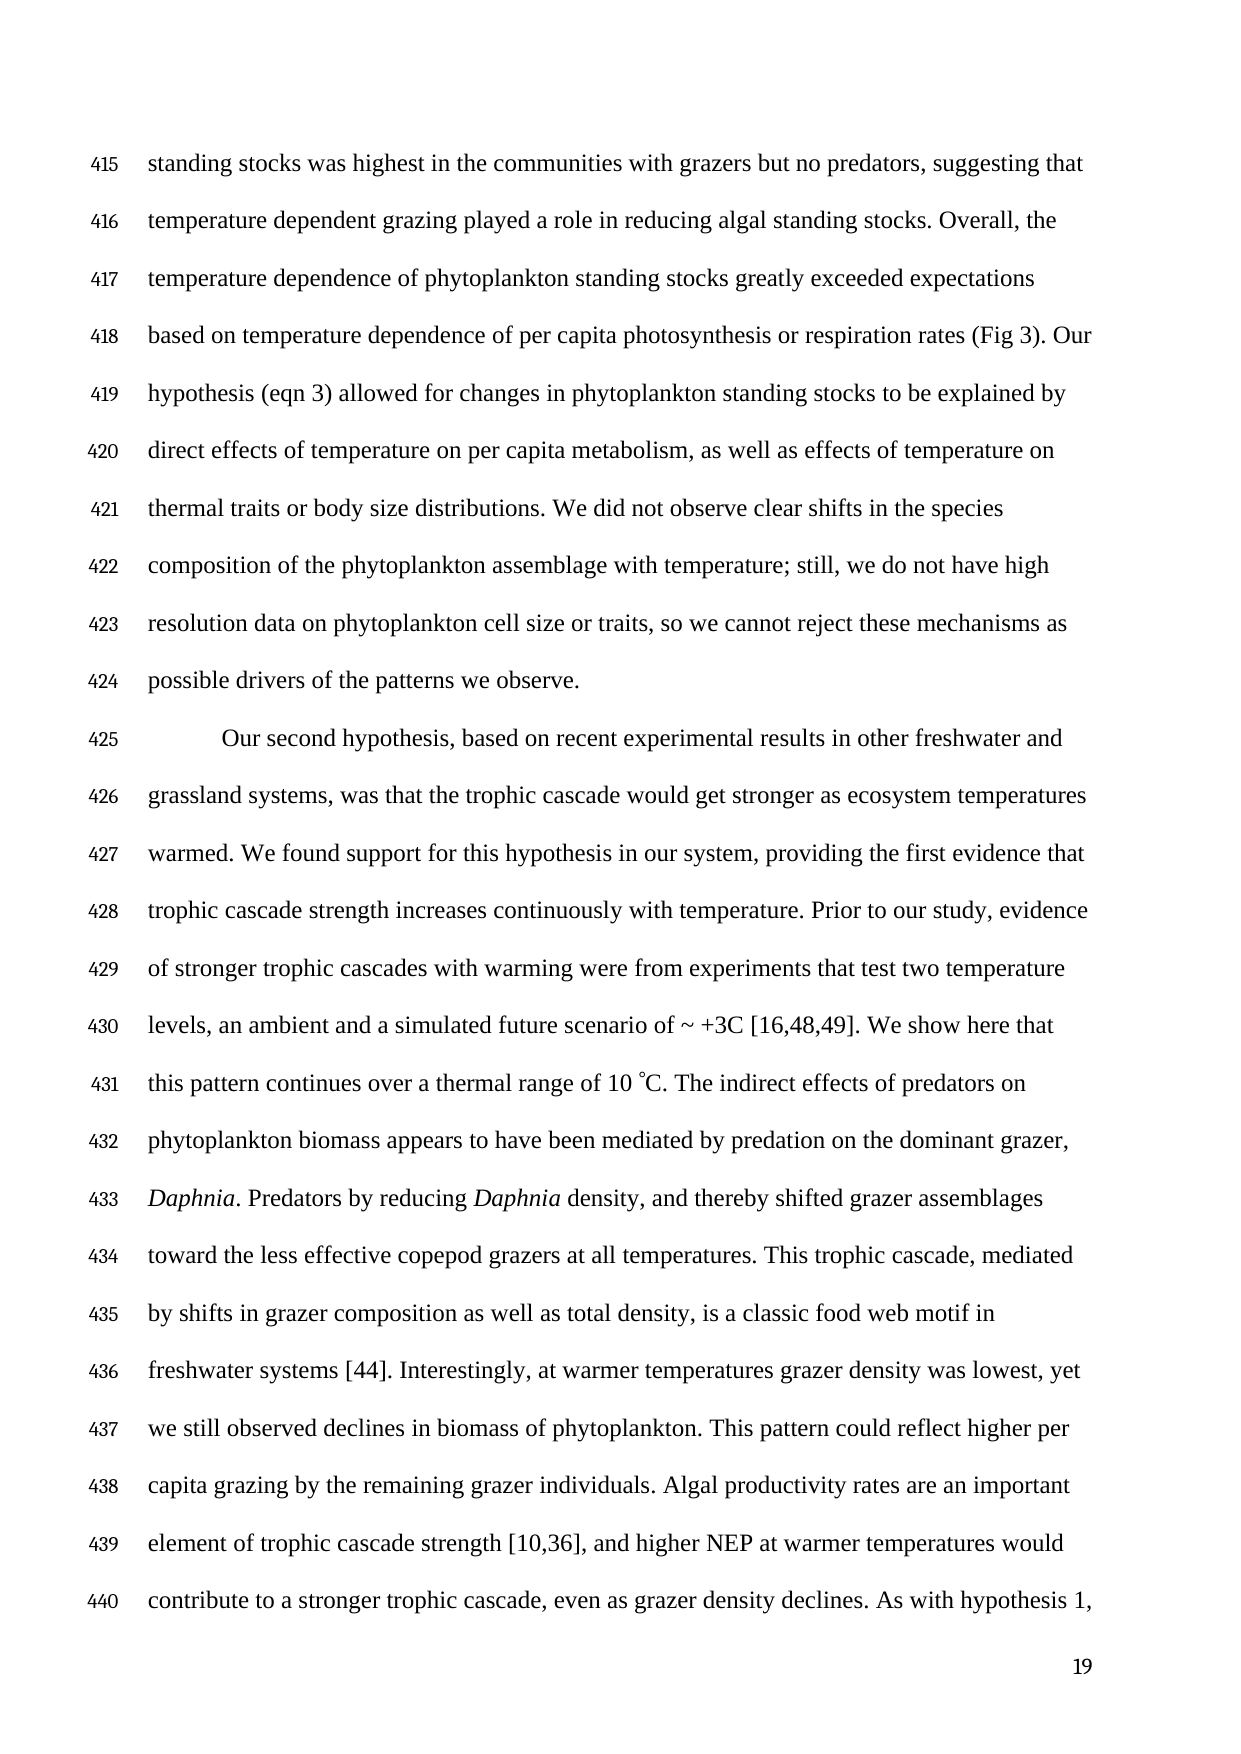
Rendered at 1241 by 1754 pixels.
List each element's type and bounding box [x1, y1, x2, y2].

text [148, 148, 1092, 694]
text [148, 723, 1092, 1614]
